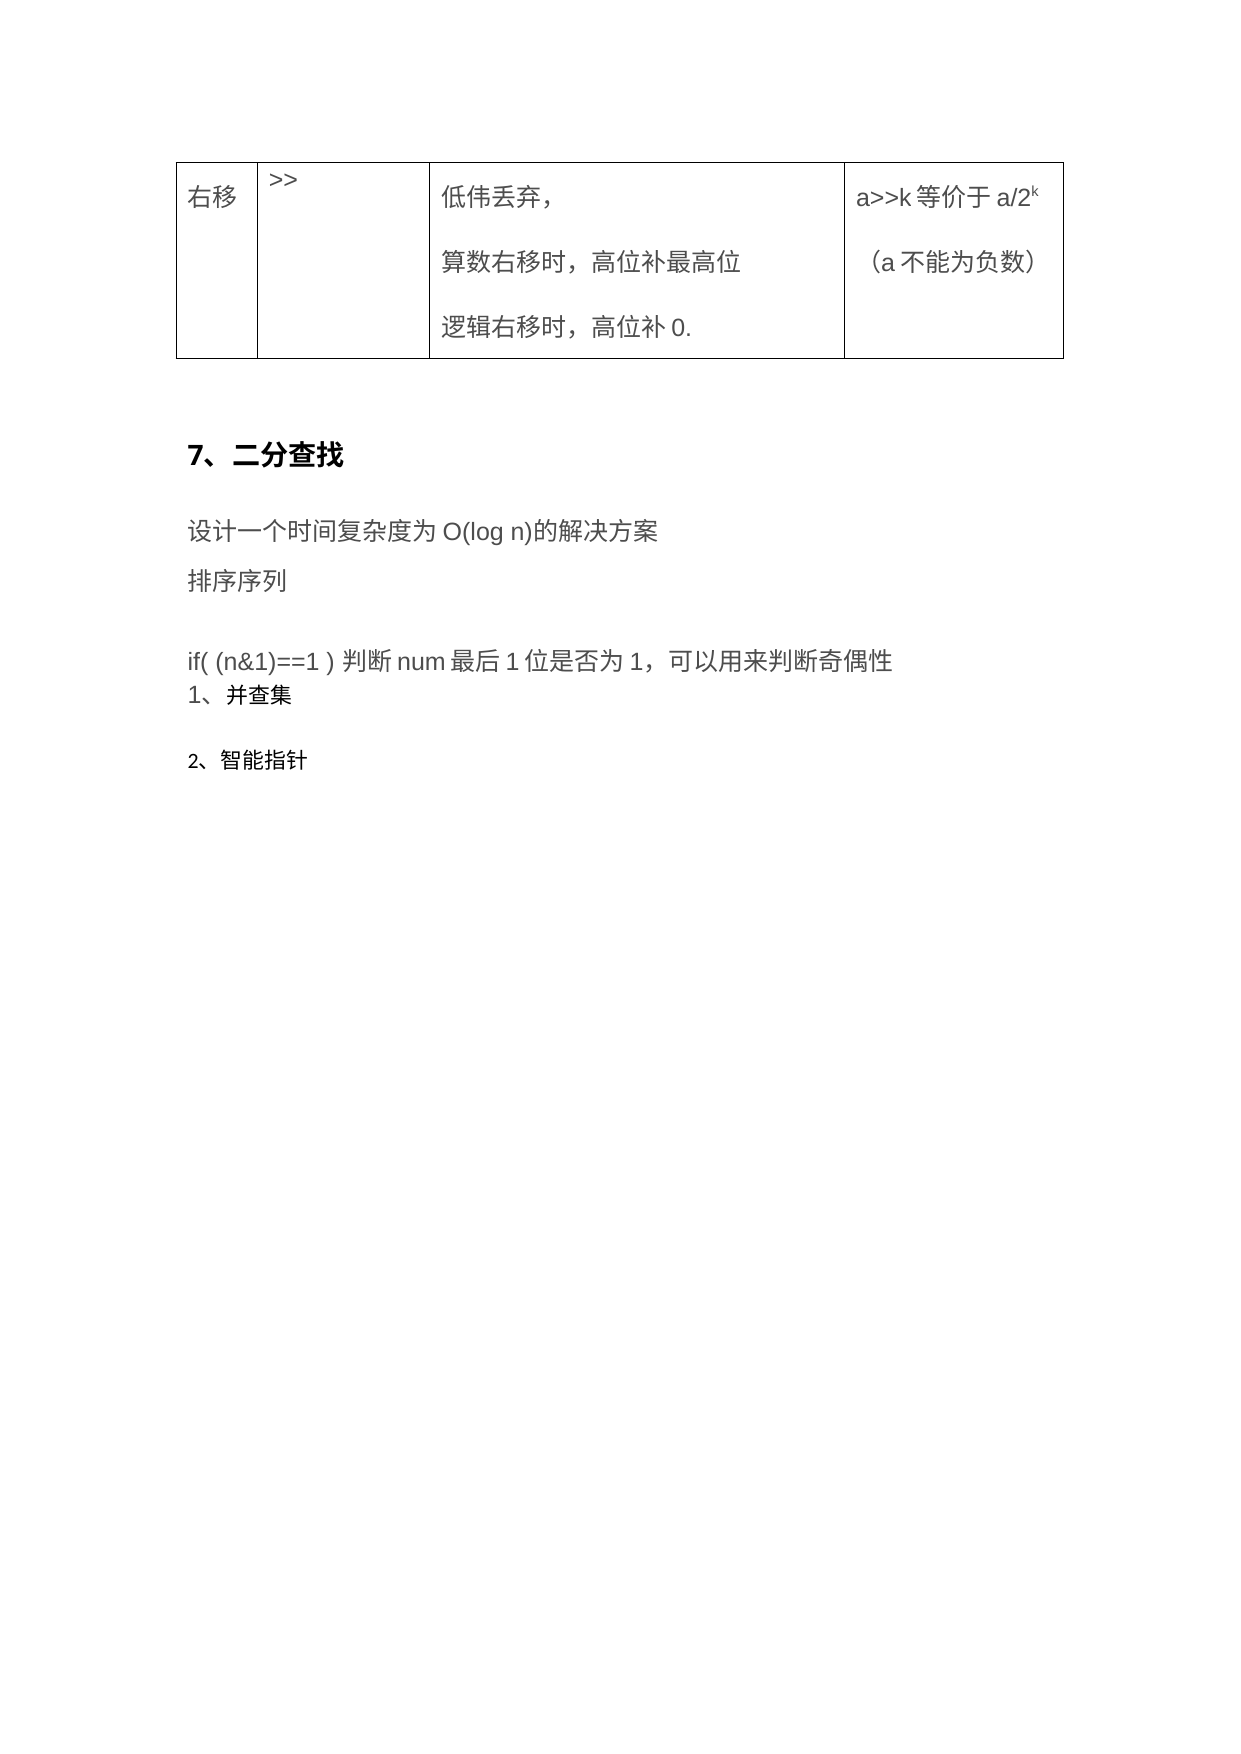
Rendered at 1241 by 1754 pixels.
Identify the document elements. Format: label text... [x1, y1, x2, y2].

list if( (n&1)==1 ) 判断num最后1位是否为1，可以用来判断奇偶性 [187, 645, 1053, 677]
subtitle 7、二分查找 [187, 421, 1053, 486]
list 排序序列 [187, 547, 1053, 612]
table_cell 右移 [177, 163, 257, 358]
table_cell a>>k等价于a/2k （a不能为负数） [845, 163, 1063, 358]
table_cell 低伟丢弃， 算数右移时，高位补最高位 逻辑右移时，高位补0. [430, 163, 844, 358]
list 智能指针 [187, 742, 1053, 775]
table_cell >> [258, 163, 429, 358]
list 并查集 [187, 677, 1053, 710]
list 设计一个时间复杂度为O(log n)的解决方案 [187, 515, 1053, 547]
